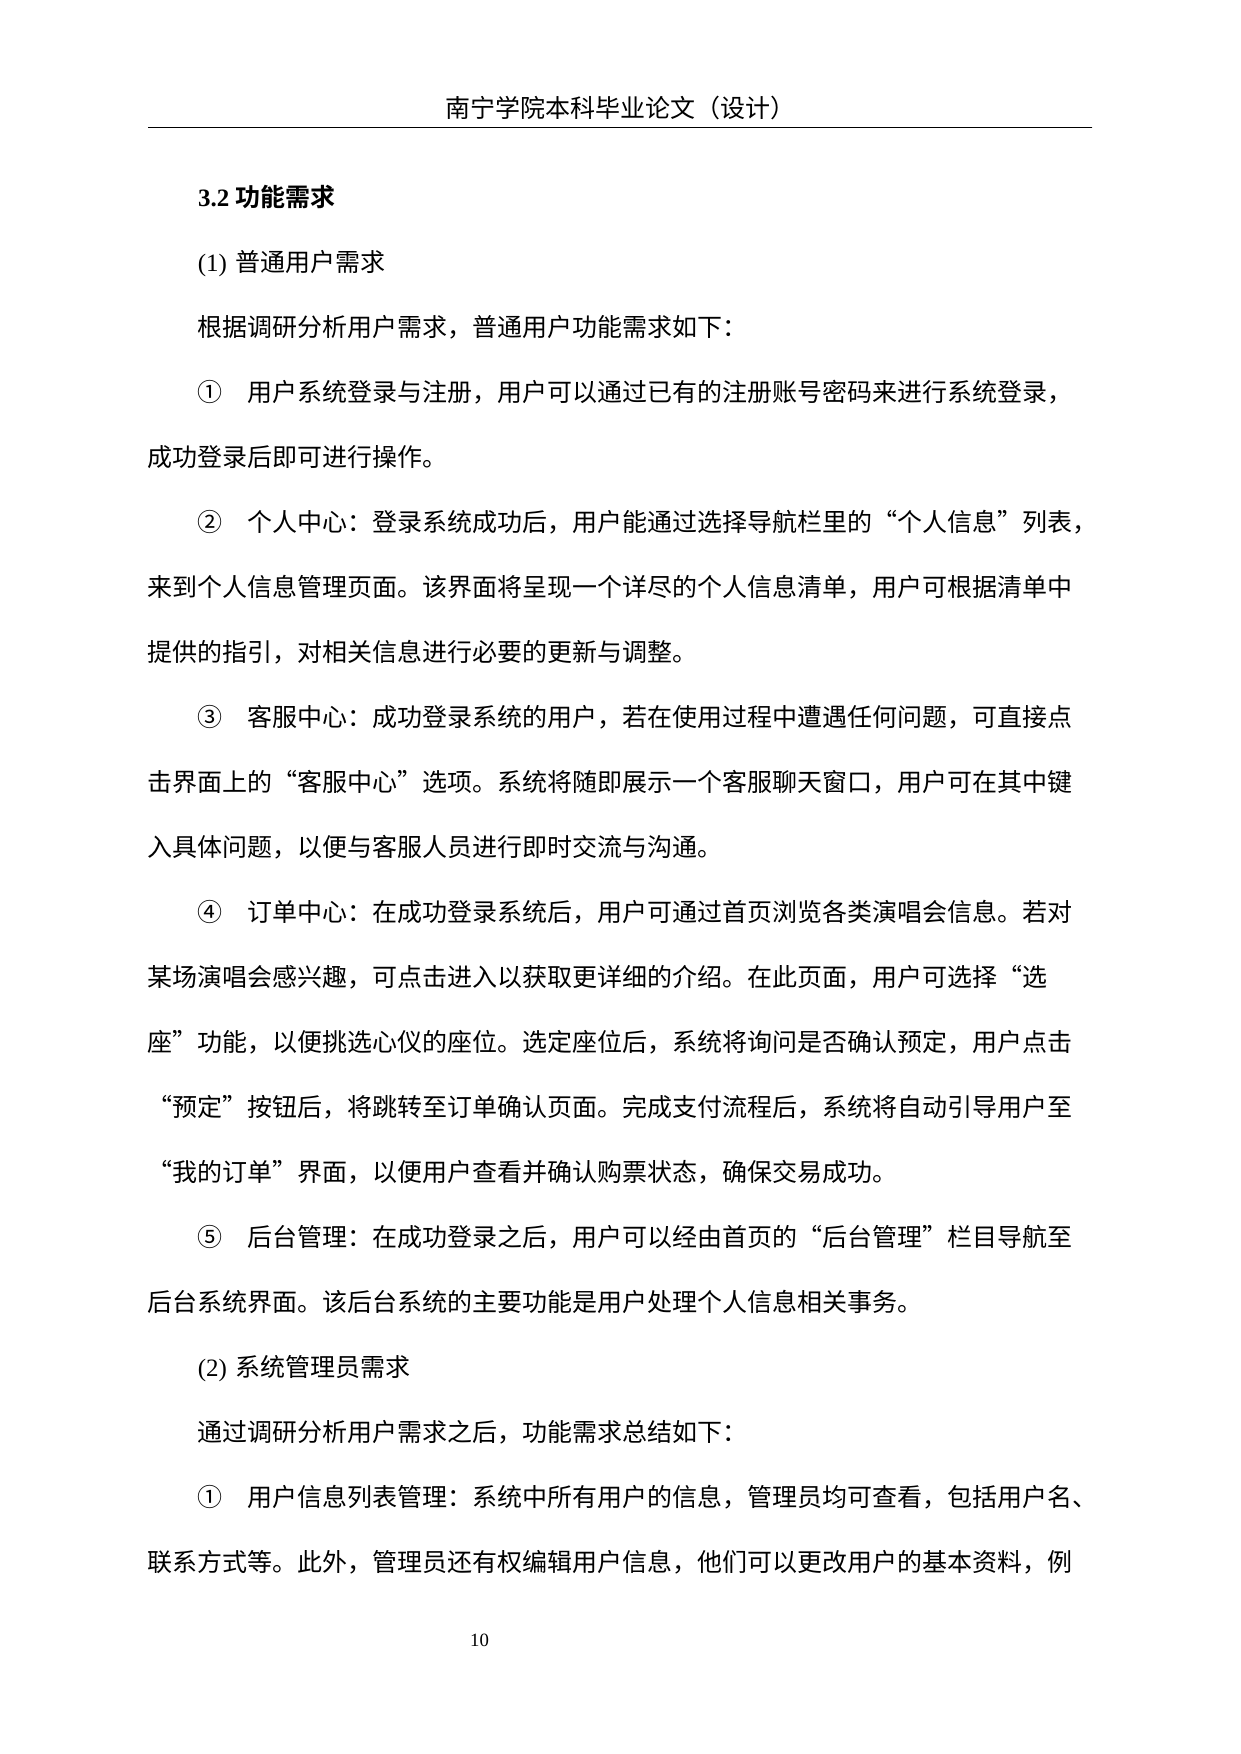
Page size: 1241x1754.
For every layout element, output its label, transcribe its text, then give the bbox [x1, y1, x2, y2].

list 后台管理：在成功登录之后，用户可以经由首页的“后台管理”栏目导航至后台系统界面。该后台系统的主要功能是用户处理个人信息相关事务。 [148, 1203, 1092, 1333]
list 系统管理员需求 [148, 1333, 1092, 1398]
list 个人中心：登录系统成功后，用户能通过选择导航栏里的“个人信息”列表，来到个人信息管理页面。该界面将呈现一个详尽的个人信息清单，用户可根据清单中提供的指引，对相关信息进行必要的更新与调整。 [148, 488, 1092, 683]
list 普通用户需求 [148, 228, 1092, 293]
list 订单中心：在成功登录系统后，用户可通过首页浏览各类演唱会信息。若对某场演唱会感兴趣，可点击进入以获取更详细的介绍。在此页面，用户可选择“选座”功能，以便挑选心仪的座位。选定座位后，系统将询问是否确认预定，用户点击“预定”按钮后，将跳转至订单确认页面。完成支付流程后，系统将自动引导用户至“我的订单”界面，以便用户查看并确认购票状态，确保交易成功。 [148, 878, 1092, 1203]
text 根据调研分析用户需求，普通用户功能需求如下： [148, 293, 1092, 358]
list 用户系统登录与注册，用户可以通过已有的注册账号密码来进行系统登录，成功登录后即可进行操作。 [148, 358, 1092, 488]
text 通过调研分析用户需求之后，功能需求总结如下： [148, 1398, 1092, 1463]
subtitle 3.2 功能需求 [148, 163, 1092, 228]
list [148, 1463, 1092, 1593]
list 客服中心：成功登录系统的用户，若在使用过程中遭遇任何问题，可直接点击界面上的“客服中心”选项。系统将随即展示一个客服聊天窗口，用户可在其中键入具体问题，以便与客服人员进行即时交流与沟通。 [148, 683, 1092, 878]
